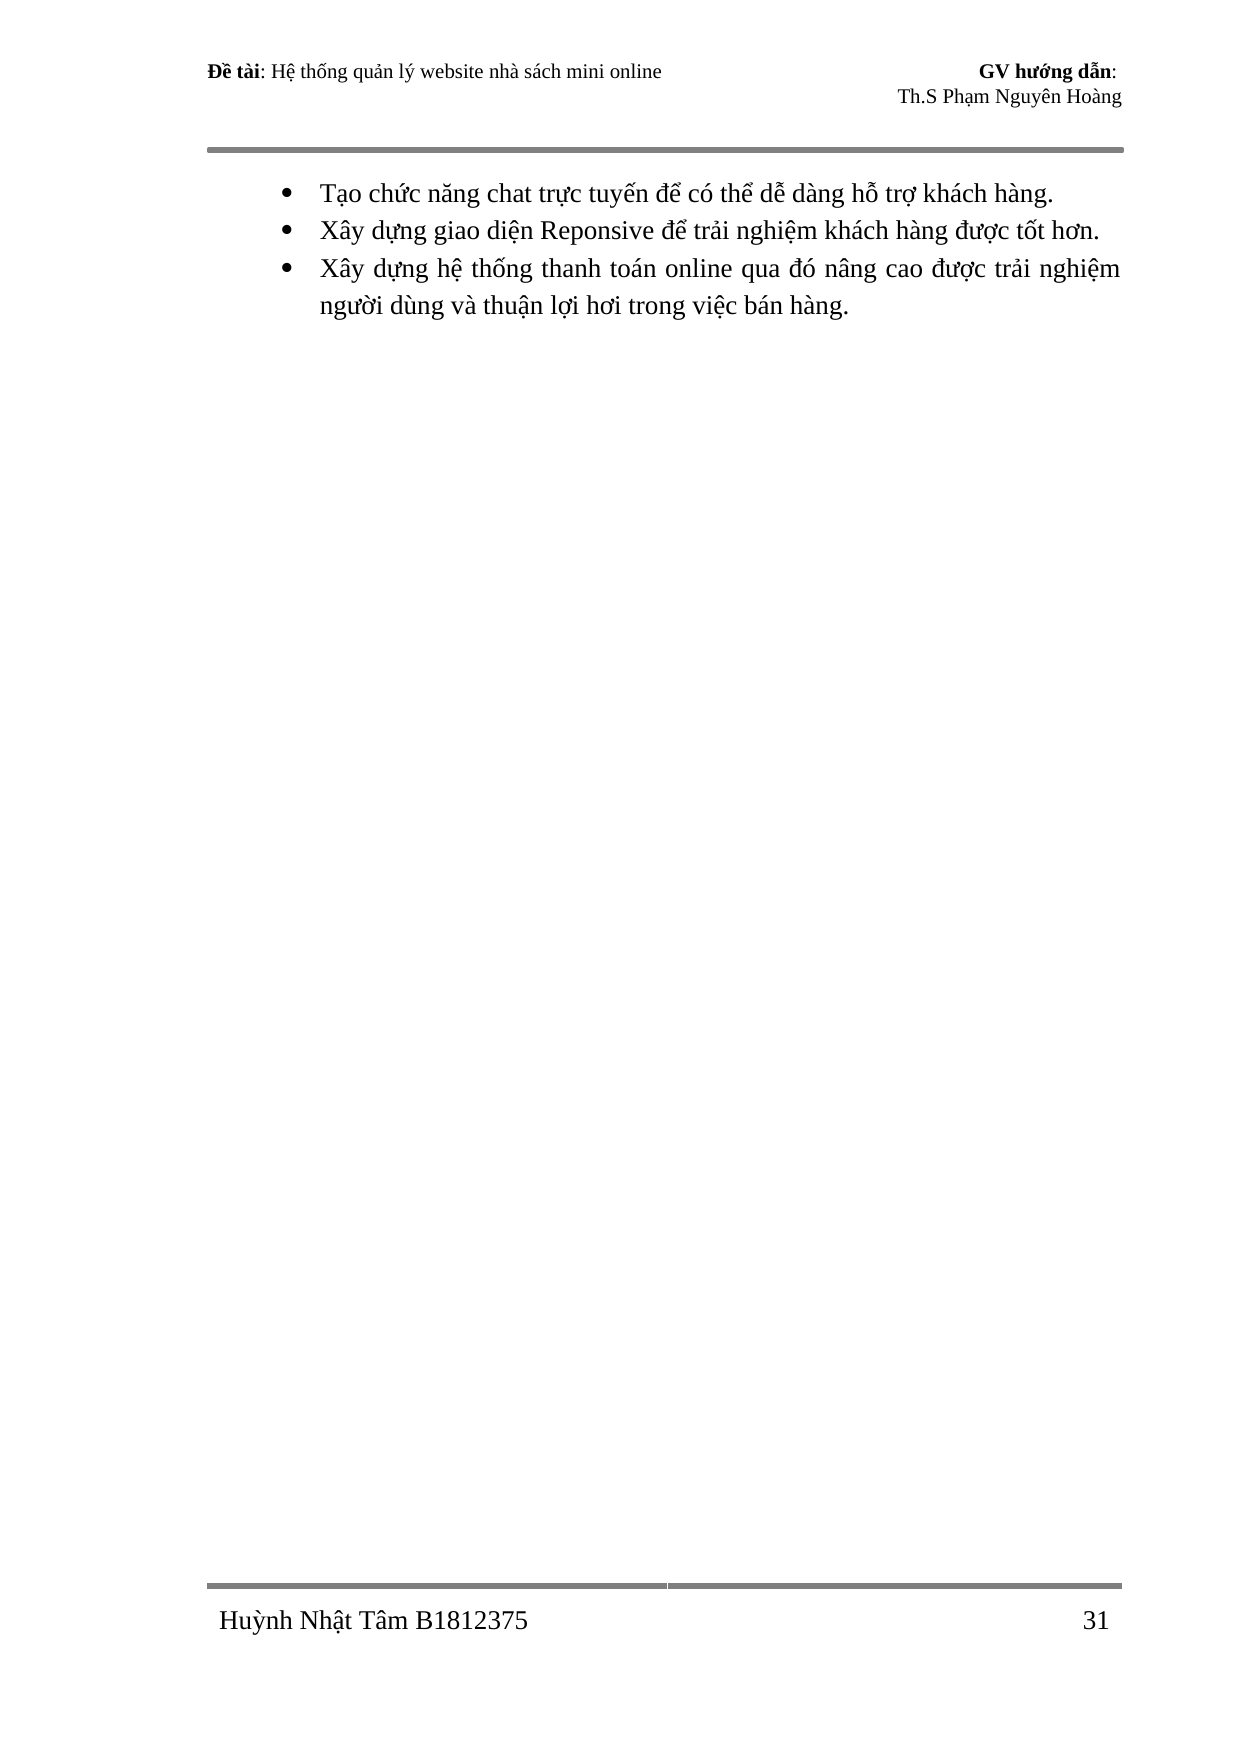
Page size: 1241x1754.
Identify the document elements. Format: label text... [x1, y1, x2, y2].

list Tạo chức năng chat trực tuyến để có thể dễ dàng hỗ trợ khách hàng. [282, 177, 1122, 208]
list Xây dựng hệ thống thanh toán online qua đó nâng cao được trải nghiệm người dùng và thuận lợi hơi trong việc bán hàng. [282, 252, 1122, 321]
list Xây dựng giao diện Reponsive để trải nghiệm khách hàng được tốt hơn. [282, 214, 1122, 246]
